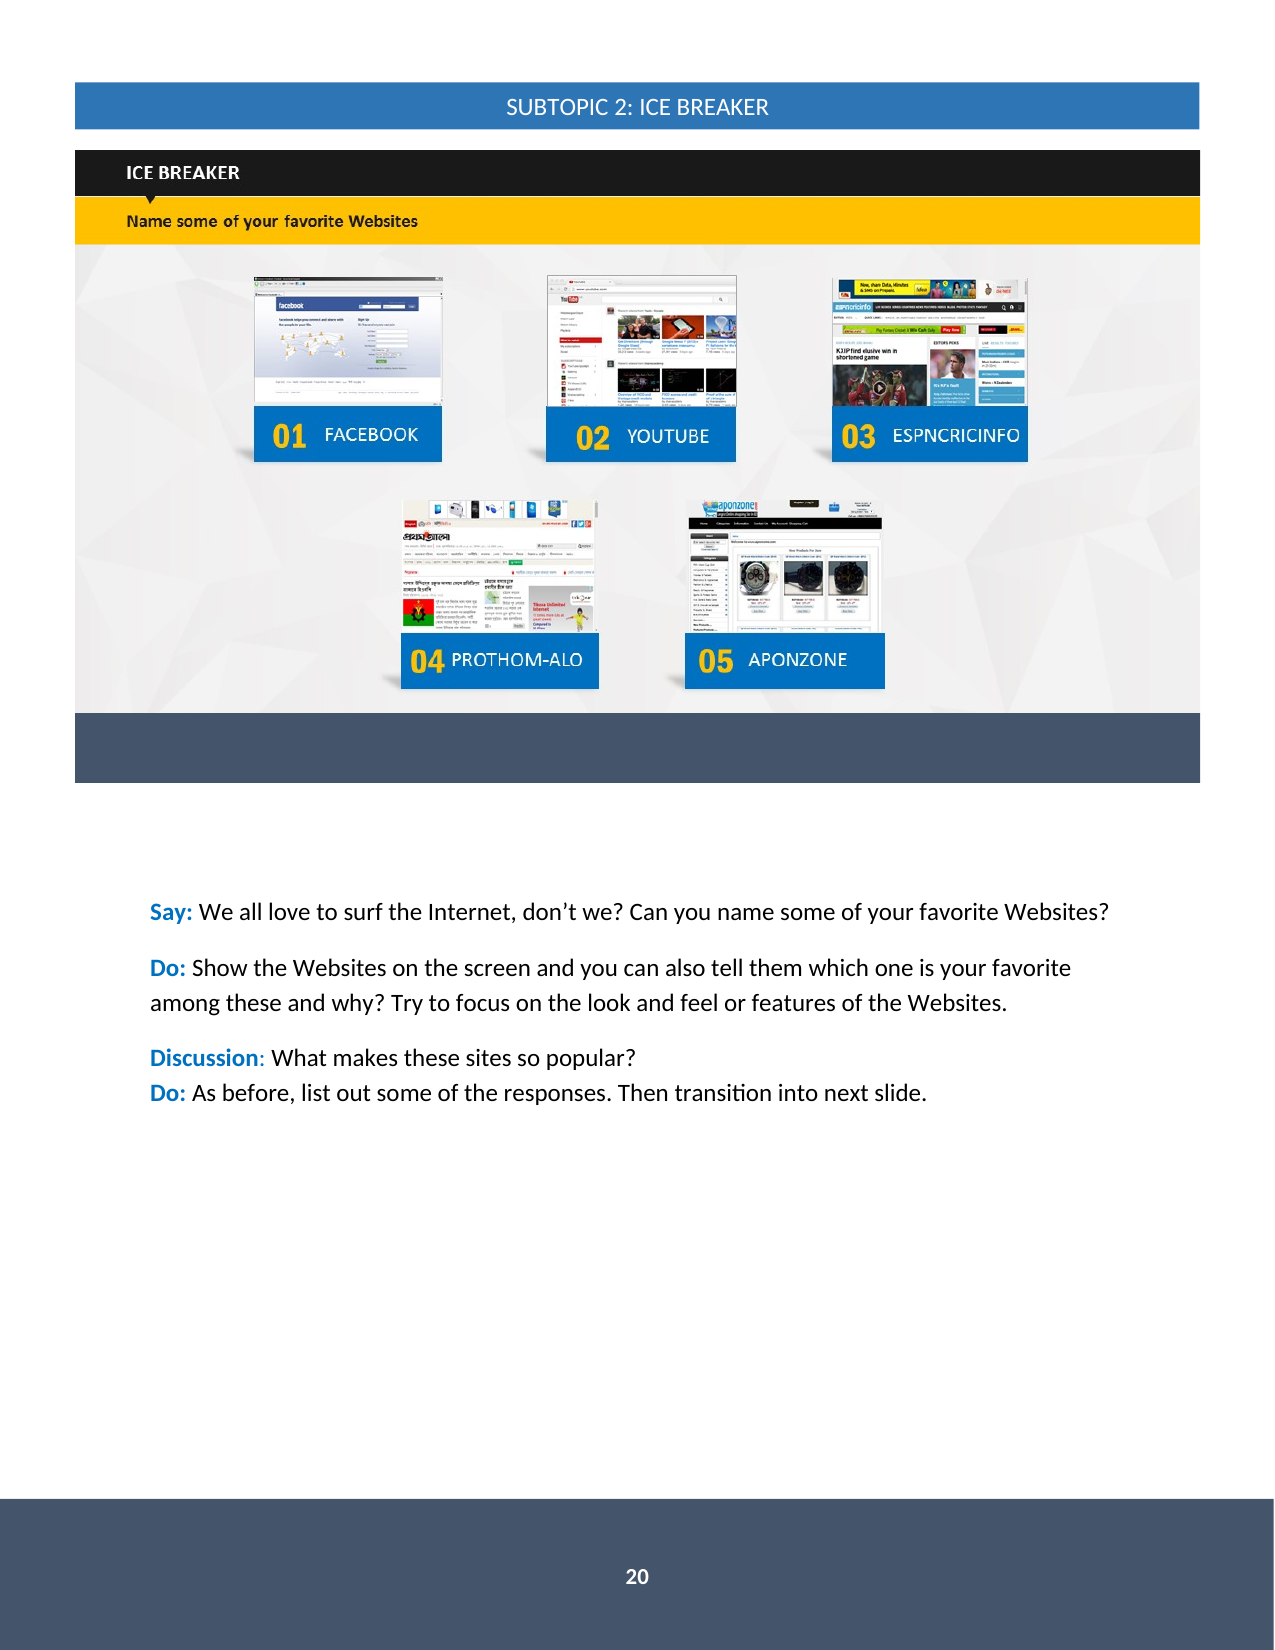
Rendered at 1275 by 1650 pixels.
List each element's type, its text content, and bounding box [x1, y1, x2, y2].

text Discussion: What makes these sites so popular? [150, 1043, 1125, 1073]
text Do: As before, list out some of the responses. Then transition into next slide. [150, 1078, 1125, 1108]
text Do: Show the Websites on the screen and you can also tell them which one is your favorite among these and why? Try to focus on the look and feel or features of the Websites. [150, 952, 1125, 1017]
text Say: We all love to surf the Internet, don’t we? Can you name some of your favorite Websites? [150, 896, 1125, 926]
picture [75, 150, 1201, 783]
